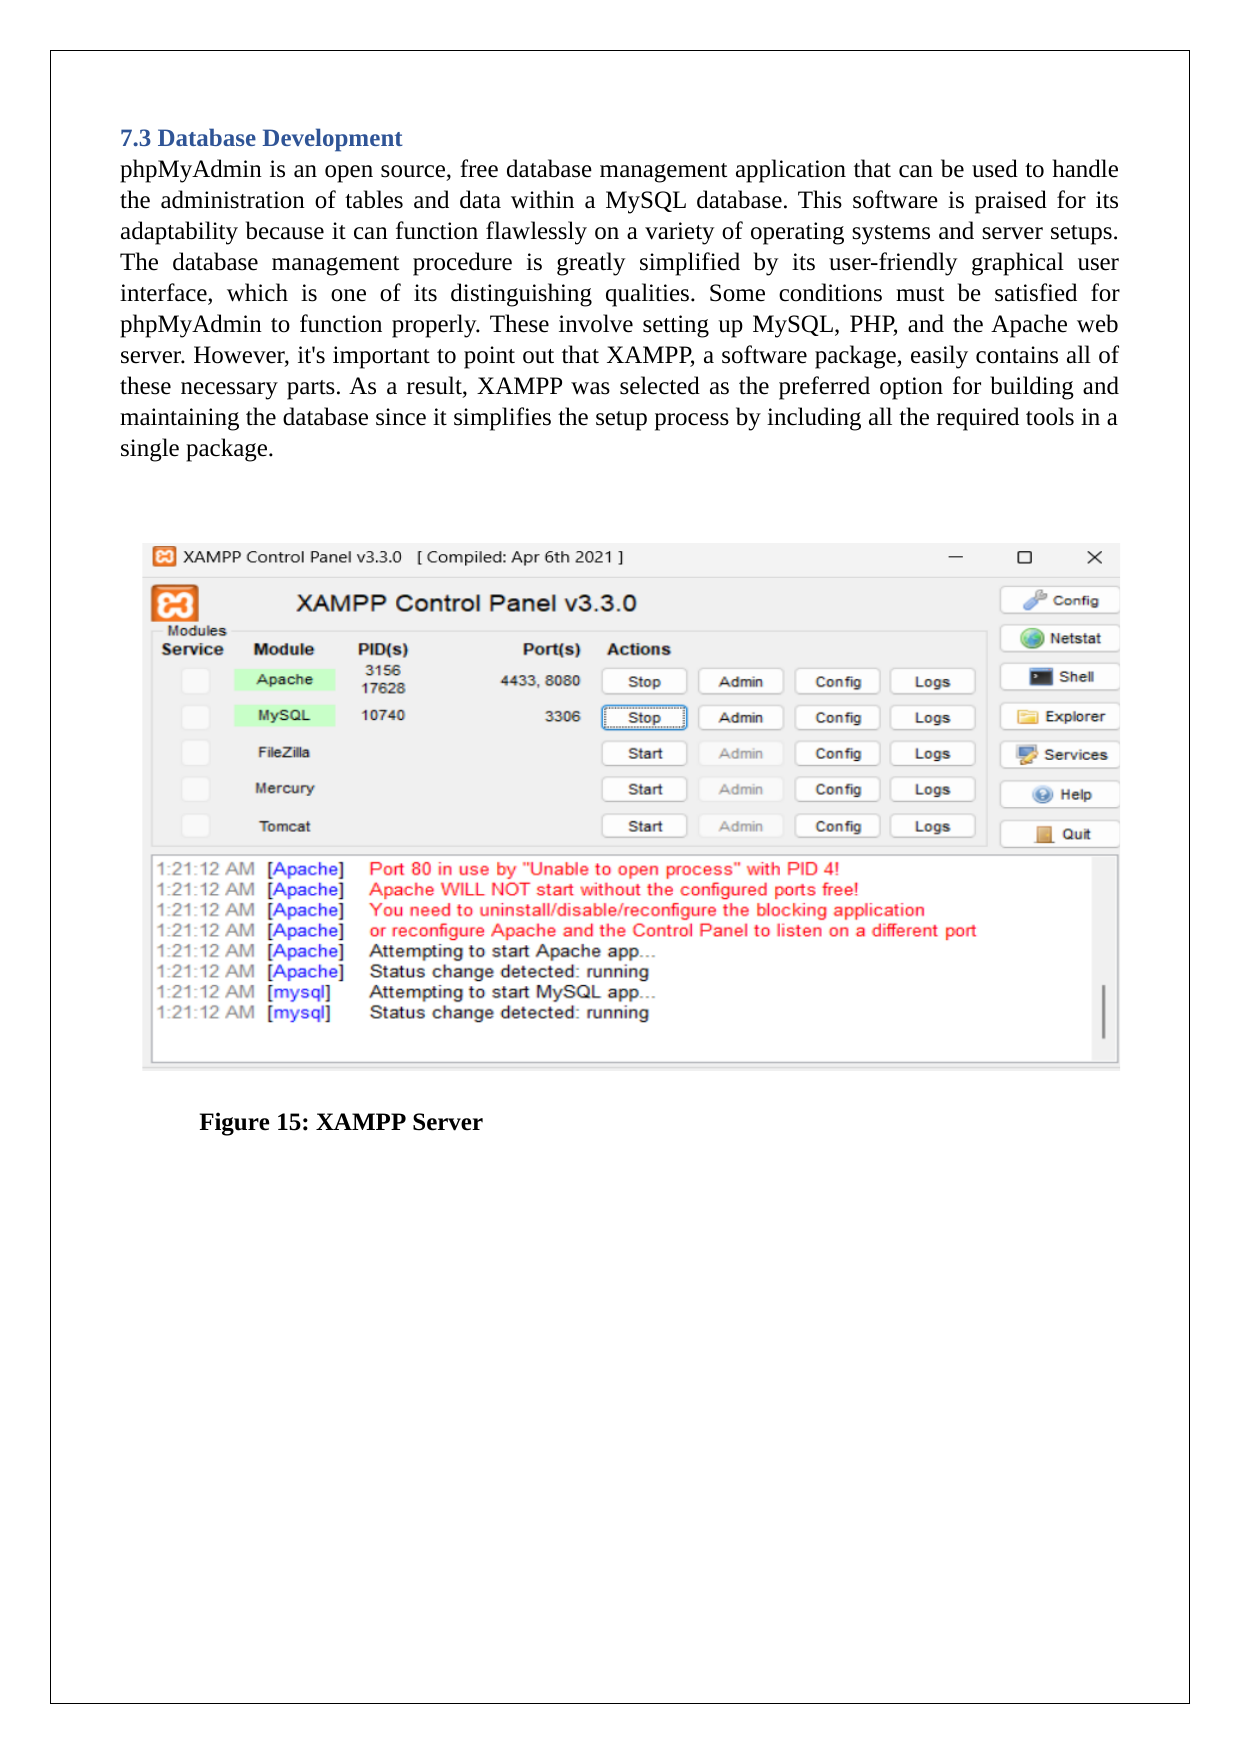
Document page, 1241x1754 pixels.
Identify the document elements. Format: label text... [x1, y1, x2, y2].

picture [142, 543, 1121, 1071]
subtitle 7.3 Database Development [120, 123, 1120, 151]
text phpMyAdmin is an open source, free database management application that can be used to handle the administration of tables and data within a MySQL database. This software is praised for its adaptability because it can function flawlessly on a variety of operating systems and server setups. The database management procedure is greatly simplified by its user-friendly graphical user interface, which is one of its distinguishing qualities. Some conditions must be satisfied for phpMyAdmin to function properly. These involve setting up MySQL, PHP, and the Apache web server. However, it's important to point out that XAMPP, a software package, easily contains all of these necessary parts. As a result, XAMPP was selected as the preferred option for building and maintaining the database since it simplifies the setup process by including all the required tools in a single package. [120, 154, 1120, 462]
